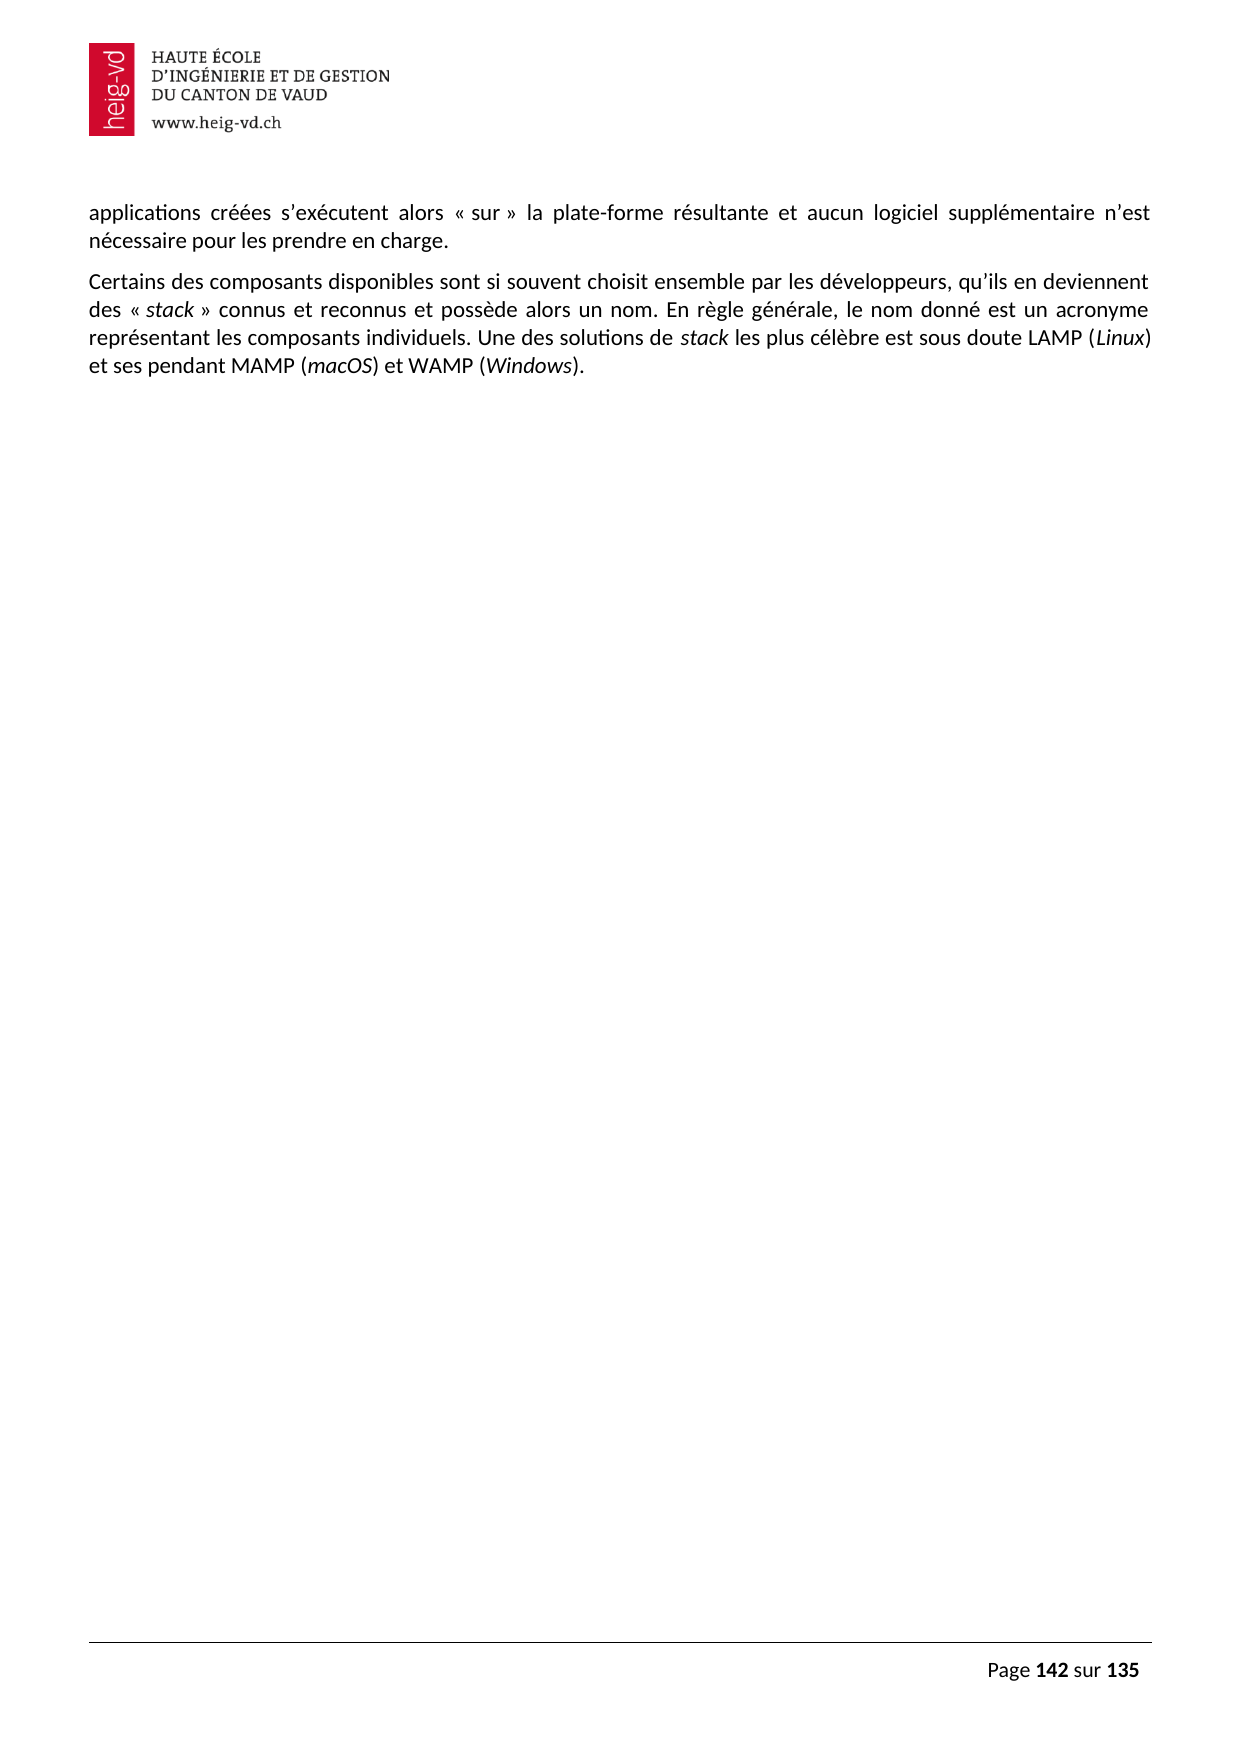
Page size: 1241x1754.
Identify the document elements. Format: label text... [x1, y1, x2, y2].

picture [89, 43, 389, 136]
text Certains des composants disponibles sont si souvent choisit ensemble par les développeurs, qu’ils en deviennent des « stack » connus et reconnus et possède alors un nom. En règle générale, le nom donné est un acronyme représentant les composants individuels. Une des solutions de stack les plus célèbre est sous doute LAMP (Linux) et ses pendant MAMP (macOS) et WAMP (Windows). [89, 267, 1152, 379]
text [89, 198, 1152, 254]
